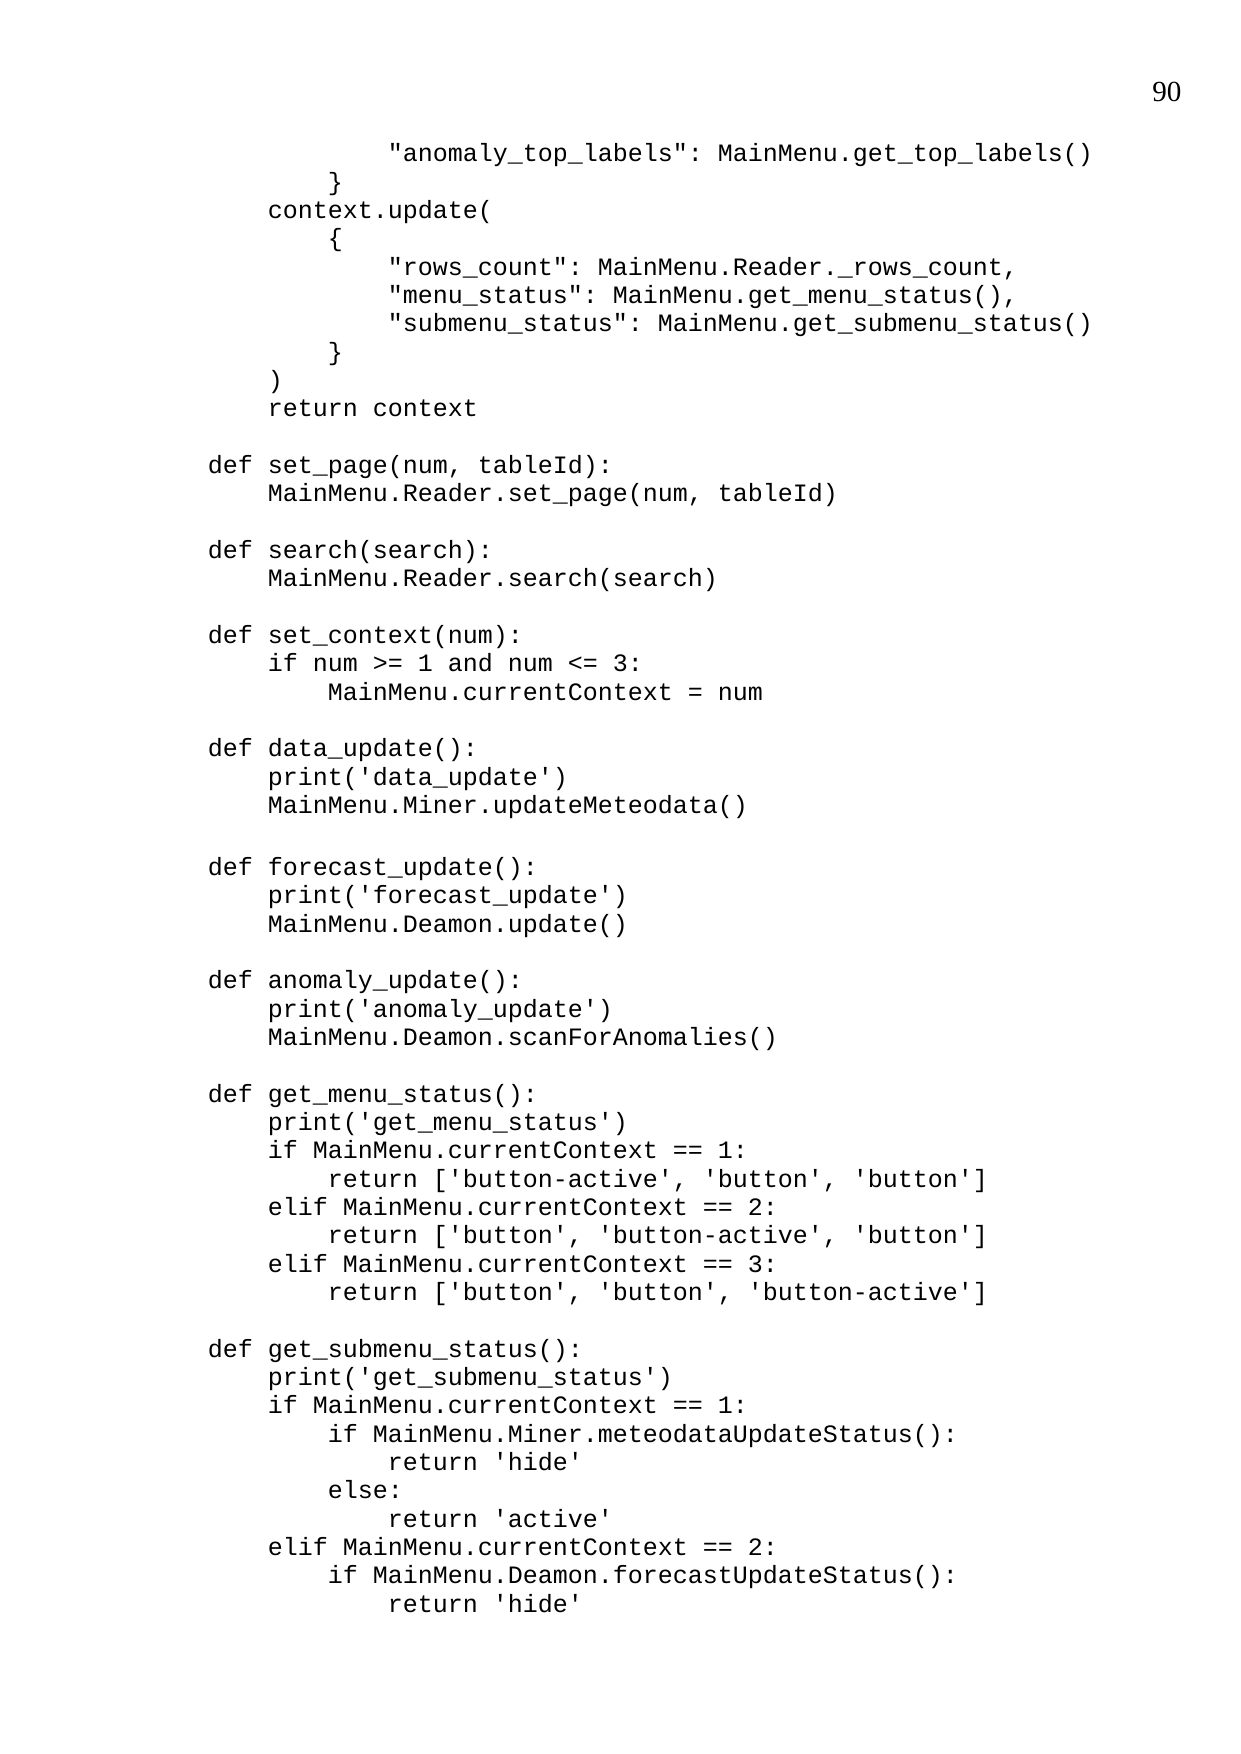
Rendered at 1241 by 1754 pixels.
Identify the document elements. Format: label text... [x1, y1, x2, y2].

text MainMenu.Reader.search(search) [148, 566, 1181, 594]
text print('get_submenu_status') [148, 1364, 1181, 1393]
text "submenu_status": MainMenu.get_submenu_status() [148, 311, 1181, 339]
text print('get_menu_status') [148, 1109, 1181, 1138]
text if num >= 1 and num <= 3: [148, 651, 1181, 679]
text return ['button-active', 'button', 'button'] [148, 1166, 1181, 1194]
text elif MainMenu.currentContext == 3: [148, 1251, 1181, 1279]
text return 'hide' [148, 1591, 1181, 1619]
text def anomaly_update(): [148, 968, 1181, 996]
text if MainMenu.currentContext == 1: [148, 1393, 1181, 1421]
text return ['button', 'button-active', 'button'] [148, 1223, 1181, 1251]
text MainMenu.Reader.set_page(num, tableId) [148, 481, 1181, 509]
text def search(search): [148, 538, 1181, 566]
text elif MainMenu.currentContext == 2: [148, 1534, 1181, 1563]
text if MainMenu.Deamon.forecastUpdateStatus(): [148, 1563, 1181, 1591]
text { [148, 226, 1181, 254]
text if MainMenu.Miner.meteodataUpdateStatus(): [148, 1421, 1181, 1449]
text "menu_status": MainMenu.get_menu_status(), [148, 283, 1181, 311]
text ) [148, 368, 1181, 396]
text return context [148, 396, 1181, 424]
text if MainMenu.currentContext == 1: [148, 1138, 1181, 1166]
text def forecast_update(): [148, 854, 1181, 883]
text return 'hide' [148, 1449, 1181, 1478]
text "rows_count": MainMenu.Reader._rows_count, [148, 254, 1181, 283]
text print('forecast_update') [148, 883, 1181, 911]
text def set_context(num): [148, 623, 1181, 651]
text "anomaly_top_labels": MainMenu.get_top_labels() [148, 141, 1181, 169]
text else: [148, 1478, 1181, 1506]
text def data_update(): [148, 736, 1181, 764]
text MainMenu.Deamon.update() [148, 911, 1181, 939]
text } [148, 169, 1181, 198]
text elif MainMenu.currentContext == 2: [148, 1194, 1181, 1223]
text return ['button', 'button', 'button-active'] [148, 1279, 1181, 1308]
text context.update( [148, 198, 1181, 226]
text def set_page(num, tableId): [148, 453, 1181, 481]
text print('anomaly_update') [148, 996, 1181, 1024]
text MainMenu.currentContext = num [148, 679, 1181, 708]
text def get_menu_status(): [148, 1081, 1181, 1109]
text MainMenu.Deamon.scanForAnomalies() [148, 1024, 1181, 1053]
text MainMenu.Miner.updateMeteodata() [148, 793, 1181, 821]
text return 'active' [148, 1506, 1181, 1534]
text def get_submenu_status(): [148, 1336, 1181, 1364]
text print('data_update') [148, 764, 1181, 793]
text } [148, 339, 1181, 368]
